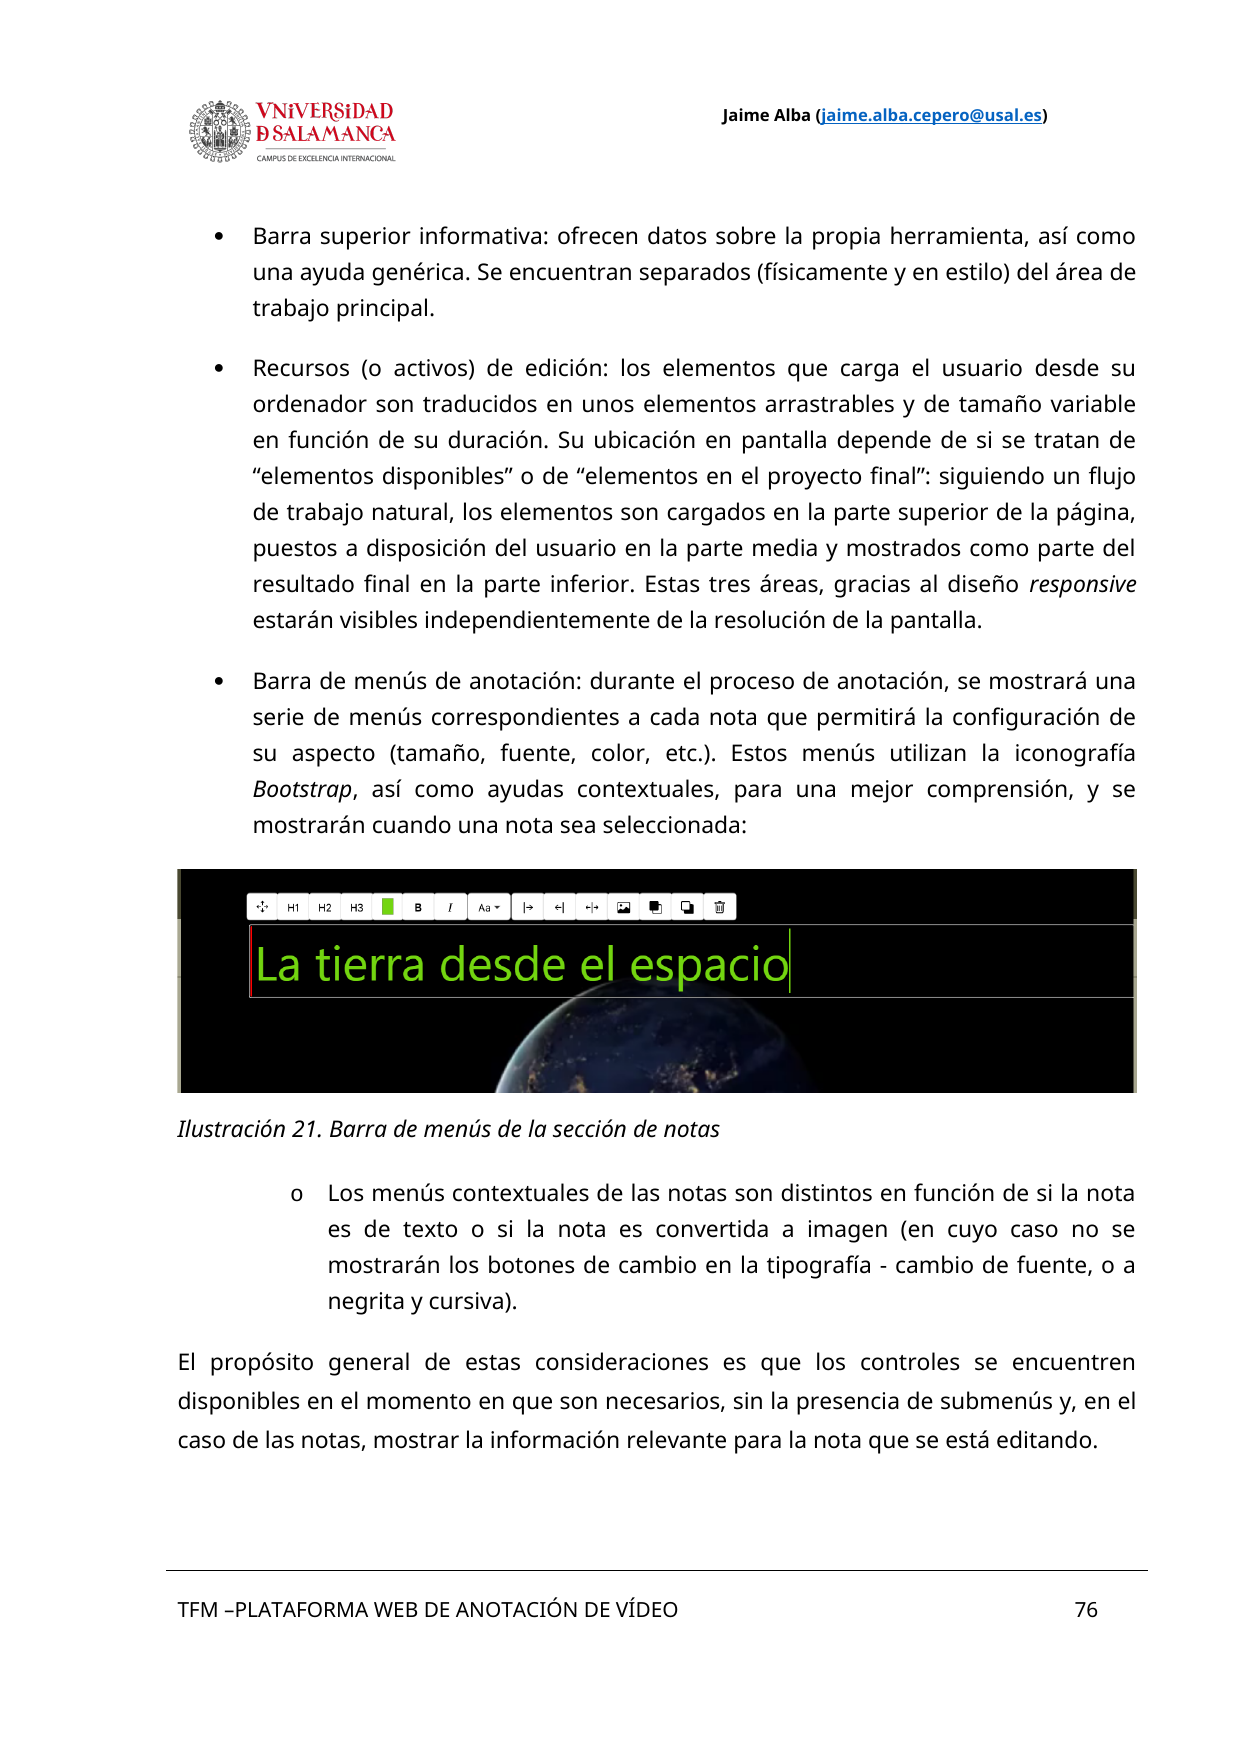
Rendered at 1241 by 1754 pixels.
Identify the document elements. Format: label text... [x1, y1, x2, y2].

text Ilustración 21. Barra de menús de la sección de notas [177, 1113, 1137, 1144]
list Barra superior informativa: ofrecen datos sobre la propia herramienta, así como una ayuda genérica. Se encuentran separados (físicamente y en estilo) del área de trabajo principal. [215, 219, 1137, 323]
picture [188, 99, 397, 163]
picture [177, 869, 1137, 1093]
list Barra de menús de anotación: durante el proceso de anotación, se mostrará una serie de menús correspondientes a cada nota que permitirá la configuración de su aspecto (tamaño, fuente, color, etc.). Estos menús utilizan la iconografía Bootstrap, así como ayudas contextuales, para una mejor comprensión, y se mostrarán cuando una nota sea seleccionada: [215, 665, 1137, 840]
text El propósito general de estas consideraciones es que los controles se encuentren disponibles en el momento en que son necesarios, sin la presencia de submenús y, en el caso de las notas, mostrar la información relevante para la nota que se está editando. [177, 1346, 1137, 1455]
list Los menús contextuales de las notas son distintos en función de si la nota es de texto o si la nota es convertida a imagen (en cuyo caso no se mostrarán los botones de cambio en la tipografía - cambio de fuente, o a negrita y cursiva). [290, 1177, 1137, 1316]
list Recursos (o activos) de edición: los elementos que carga el usuario desde su ordenador son traducidos en unos elementos arrastrables y de tamaño variable en función de su duración. Su ubicación en pantalla depende de si se tratan de “elementos disponibles” o de “elementos en el proyecto final”: siguiendo un flujo de trabajo natural, los elementos son cargados en la parte superior de la página, puestos a disposición del usuario en la parte media y mostrados como parte del resultado final en la parte inferior. Estas tres áreas, gracias al diseño responsive estarán visibles independientemente de la resolución de la pantalla. [215, 352, 1137, 635]
